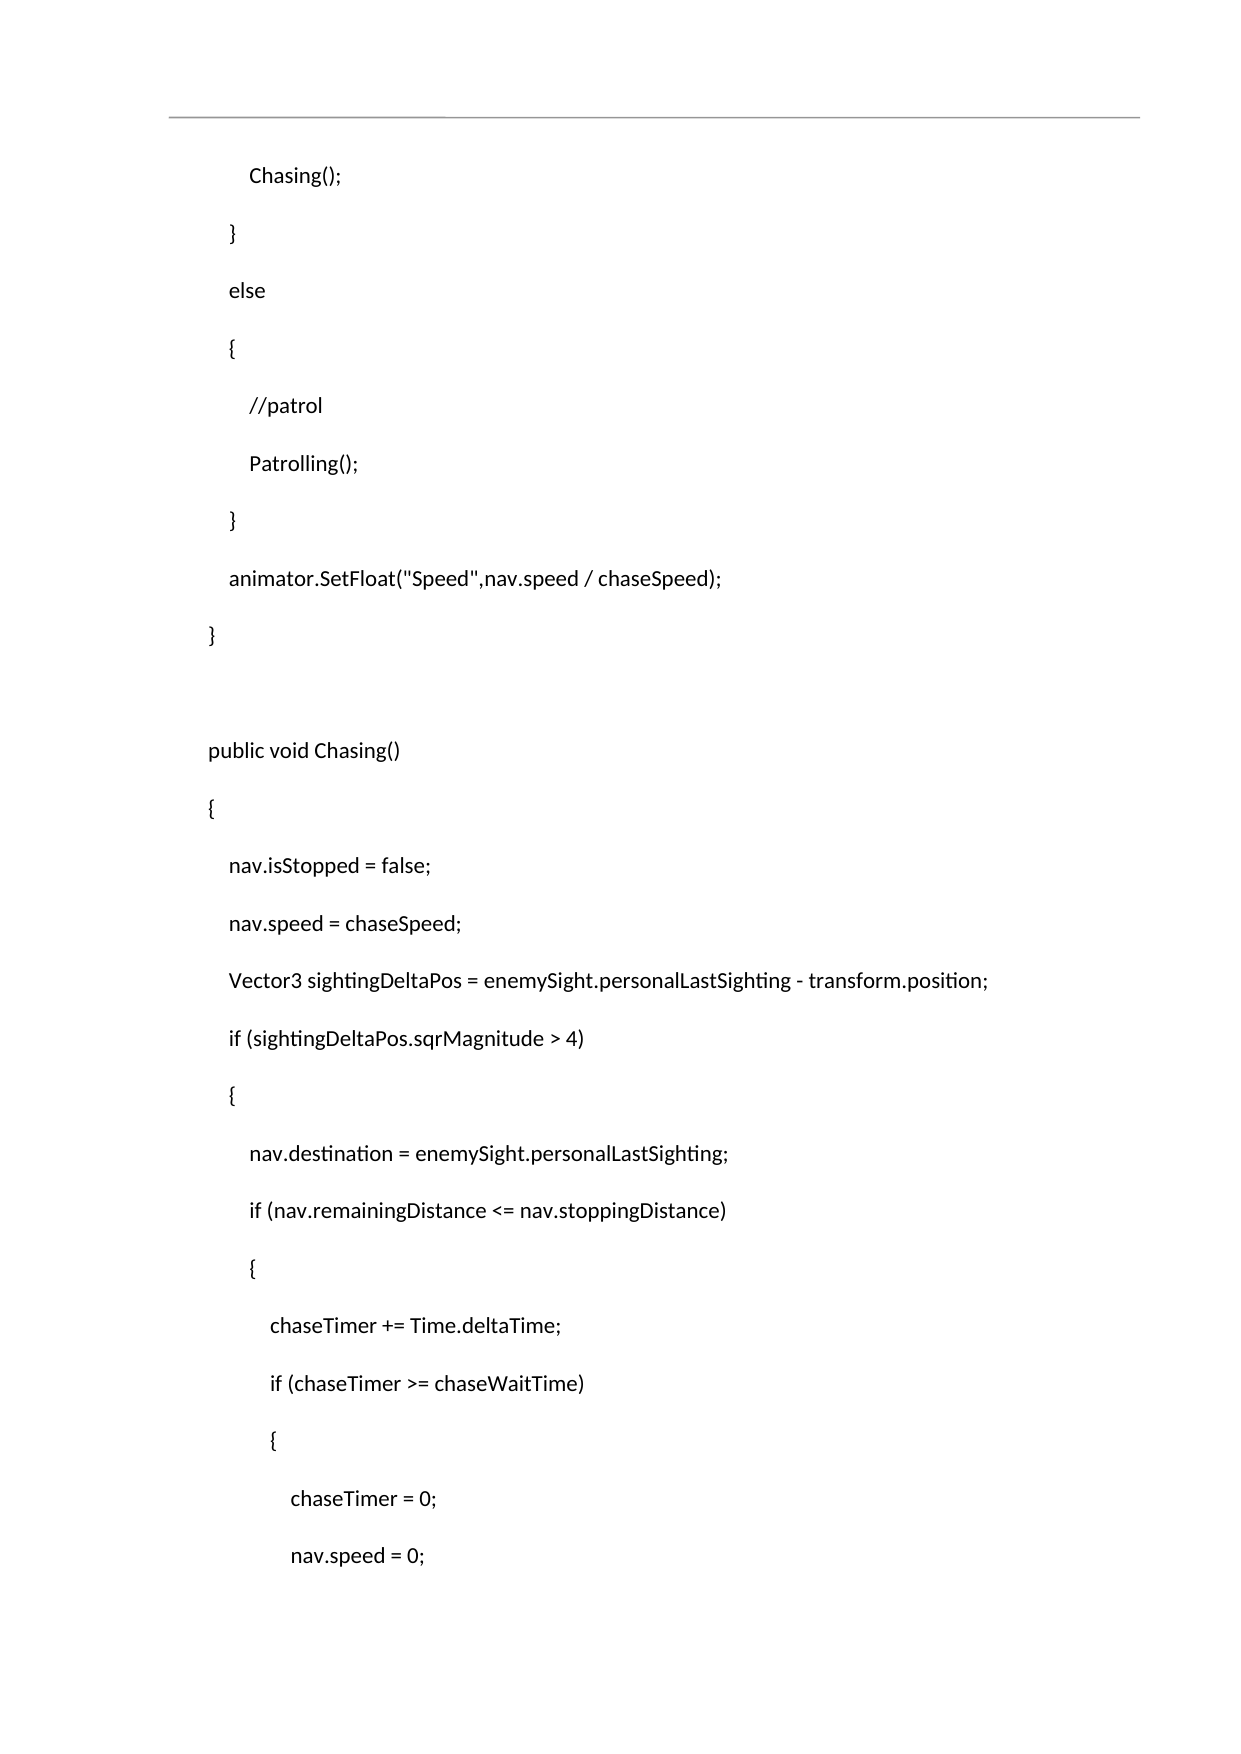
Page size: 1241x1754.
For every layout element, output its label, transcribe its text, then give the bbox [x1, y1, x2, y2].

text if (sightingDeltaPos.sqrMagnitude > 4) [187, 1021, 1053, 1054]
text } [187, 216, 1053, 249]
text animator.SetFloat("Speed",nav.speed / chaseSpeed); [187, 561, 1053, 594]
text if (nav.remainingDistance <= nav.stoppingDistance) [187, 1194, 1053, 1226]
text else [187, 274, 1053, 306]
text chaseTimer = 0; [187, 1481, 1053, 1514]
text { [187, 1424, 1053, 1456]
text { [187, 331, 1053, 364]
text Chasing(); [187, 159, 1053, 191]
text { [187, 1251, 1053, 1284]
text Vector3 sightingDeltaPos = enemySight.personalLastSighting - transform.position; [187, 964, 1053, 996]
text { [187, 791, 1053, 824]
text { [187, 1079, 1053, 1111]
text chaseTimer += Time.deltaTime; [187, 1309, 1053, 1341]
text nav.destination = enemySight.personalLastSighting; [187, 1136, 1053, 1169]
text //patrol [187, 389, 1053, 421]
text Patrolling(); [187, 446, 1053, 479]
text if (chaseTimer >= chaseWaitTime) [187, 1366, 1053, 1399]
text nav.speed = 0; [187, 1539, 1053, 1571]
text nav.speed = chaseSpeed; [187, 906, 1053, 939]
text } [187, 504, 1053, 536]
text public void Chasing() [187, 734, 1053, 766]
text } [187, 619, 1053, 651]
text nav.isStopped = false; [187, 849, 1053, 881]
